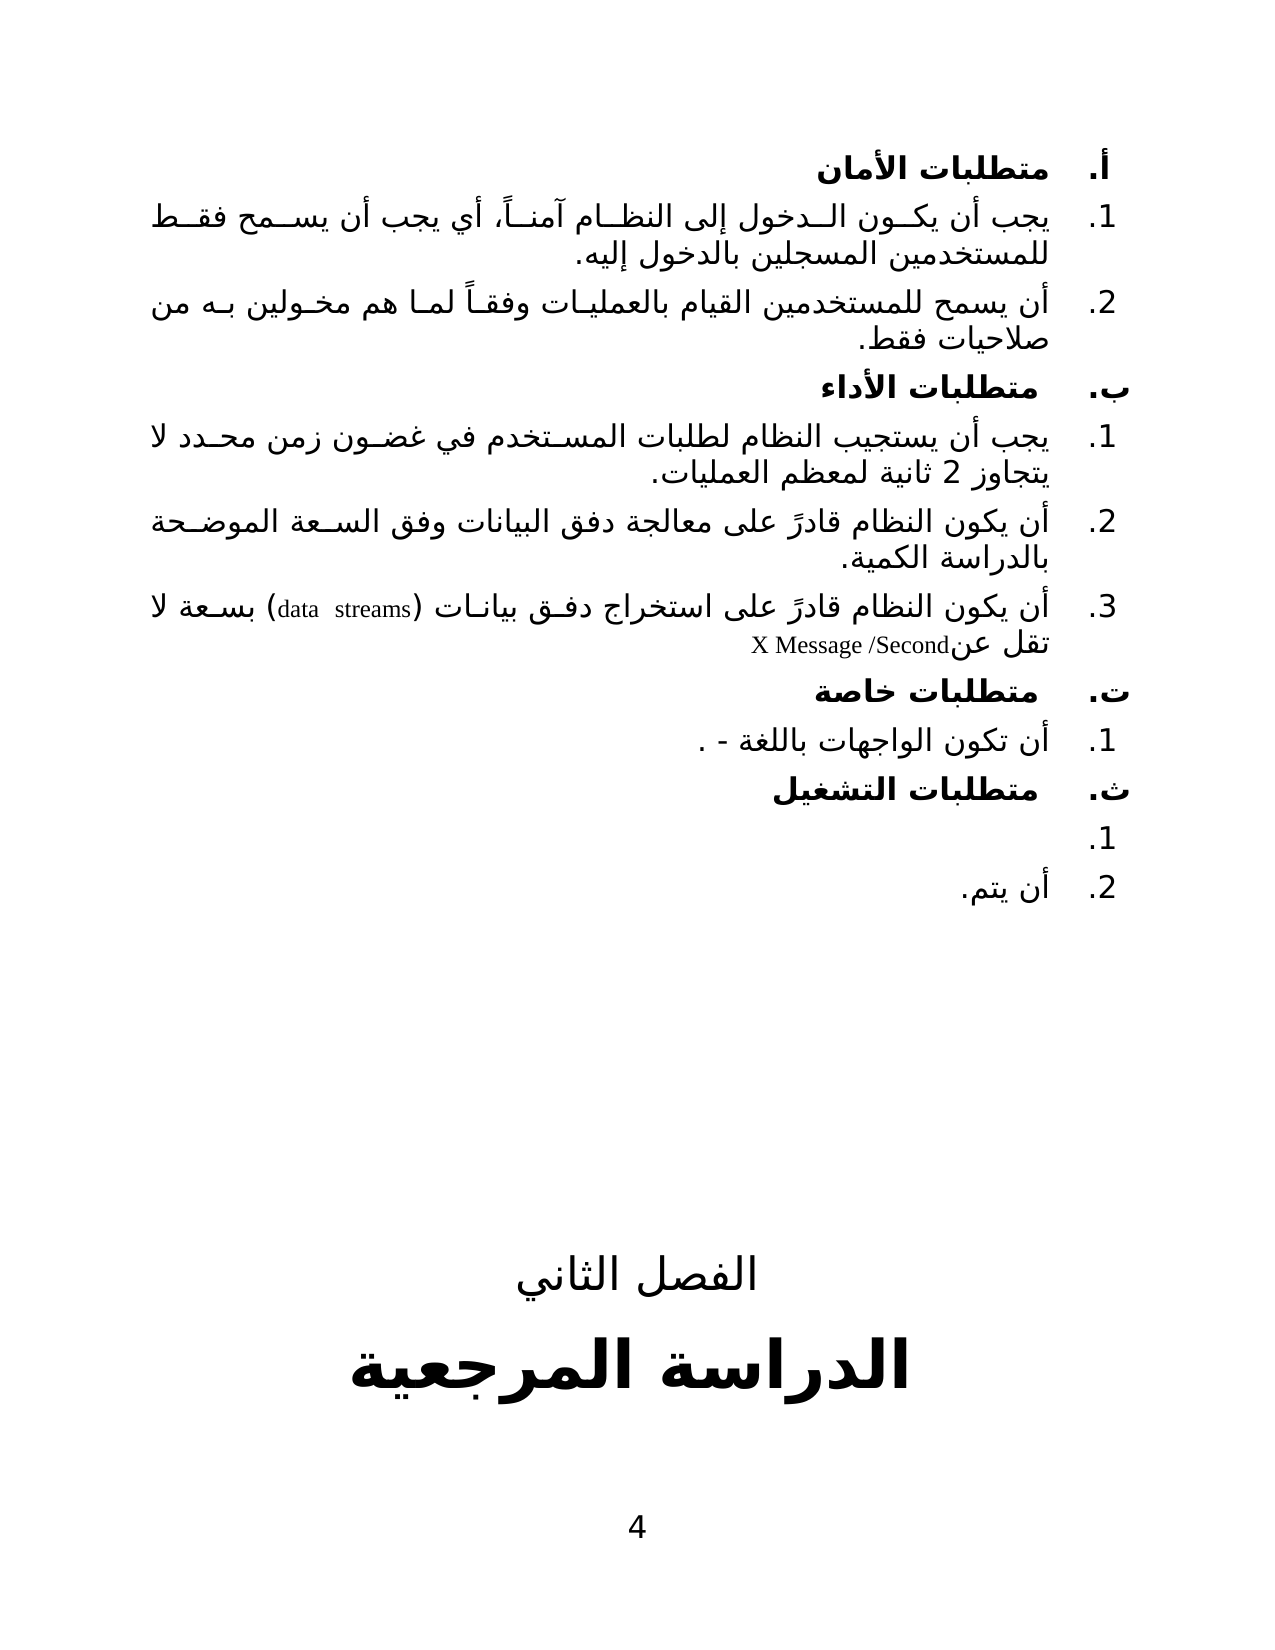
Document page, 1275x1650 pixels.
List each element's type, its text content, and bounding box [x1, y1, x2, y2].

list متطلبات خاصة [150, 674, 1087, 710]
list أن يتم. [150, 869, 1087, 906]
list أن يكون النظام قادرً على استخراج دفق بيانات (data streams) بسعة لا تقل عنX Message /Second [150, 588, 1087, 661]
list أن تكون الواجهات باللغة - . [150, 723, 1087, 759]
text الدراسة المرجعية [225, 1326, 1036, 1404]
list متطلبات الأمان [150, 150, 1087, 186]
list أن يكون النظام قادرً على معالجة دفق البيانات وفق السعة الموضحة بالدراسة الكمية. [150, 503, 1087, 576]
list أن يسمح للمستخدمين القيام بالعمليات وفقاً لما هم مخولين به من صلاحيات فقط. [150, 284, 1087, 357]
list يجب أن يستجيب النظام لطلبات المستخدم في غضون زمن محدد لا يتجاوز 2 ثانية لمعظم العمليات. [150, 418, 1087, 491]
list متطلبات التشغيل [150, 771, 1087, 808]
list متطلبات الأداء [150, 369, 1087, 406]
text الفصل الثاني [150, 1248, 1125, 1301]
list يجب أن يكون الدخول إلى النظام آمناً، أي يجب أن يسمح فقط للمستخدمين المسجلين بالدخول إليه. [150, 199, 1087, 272]
